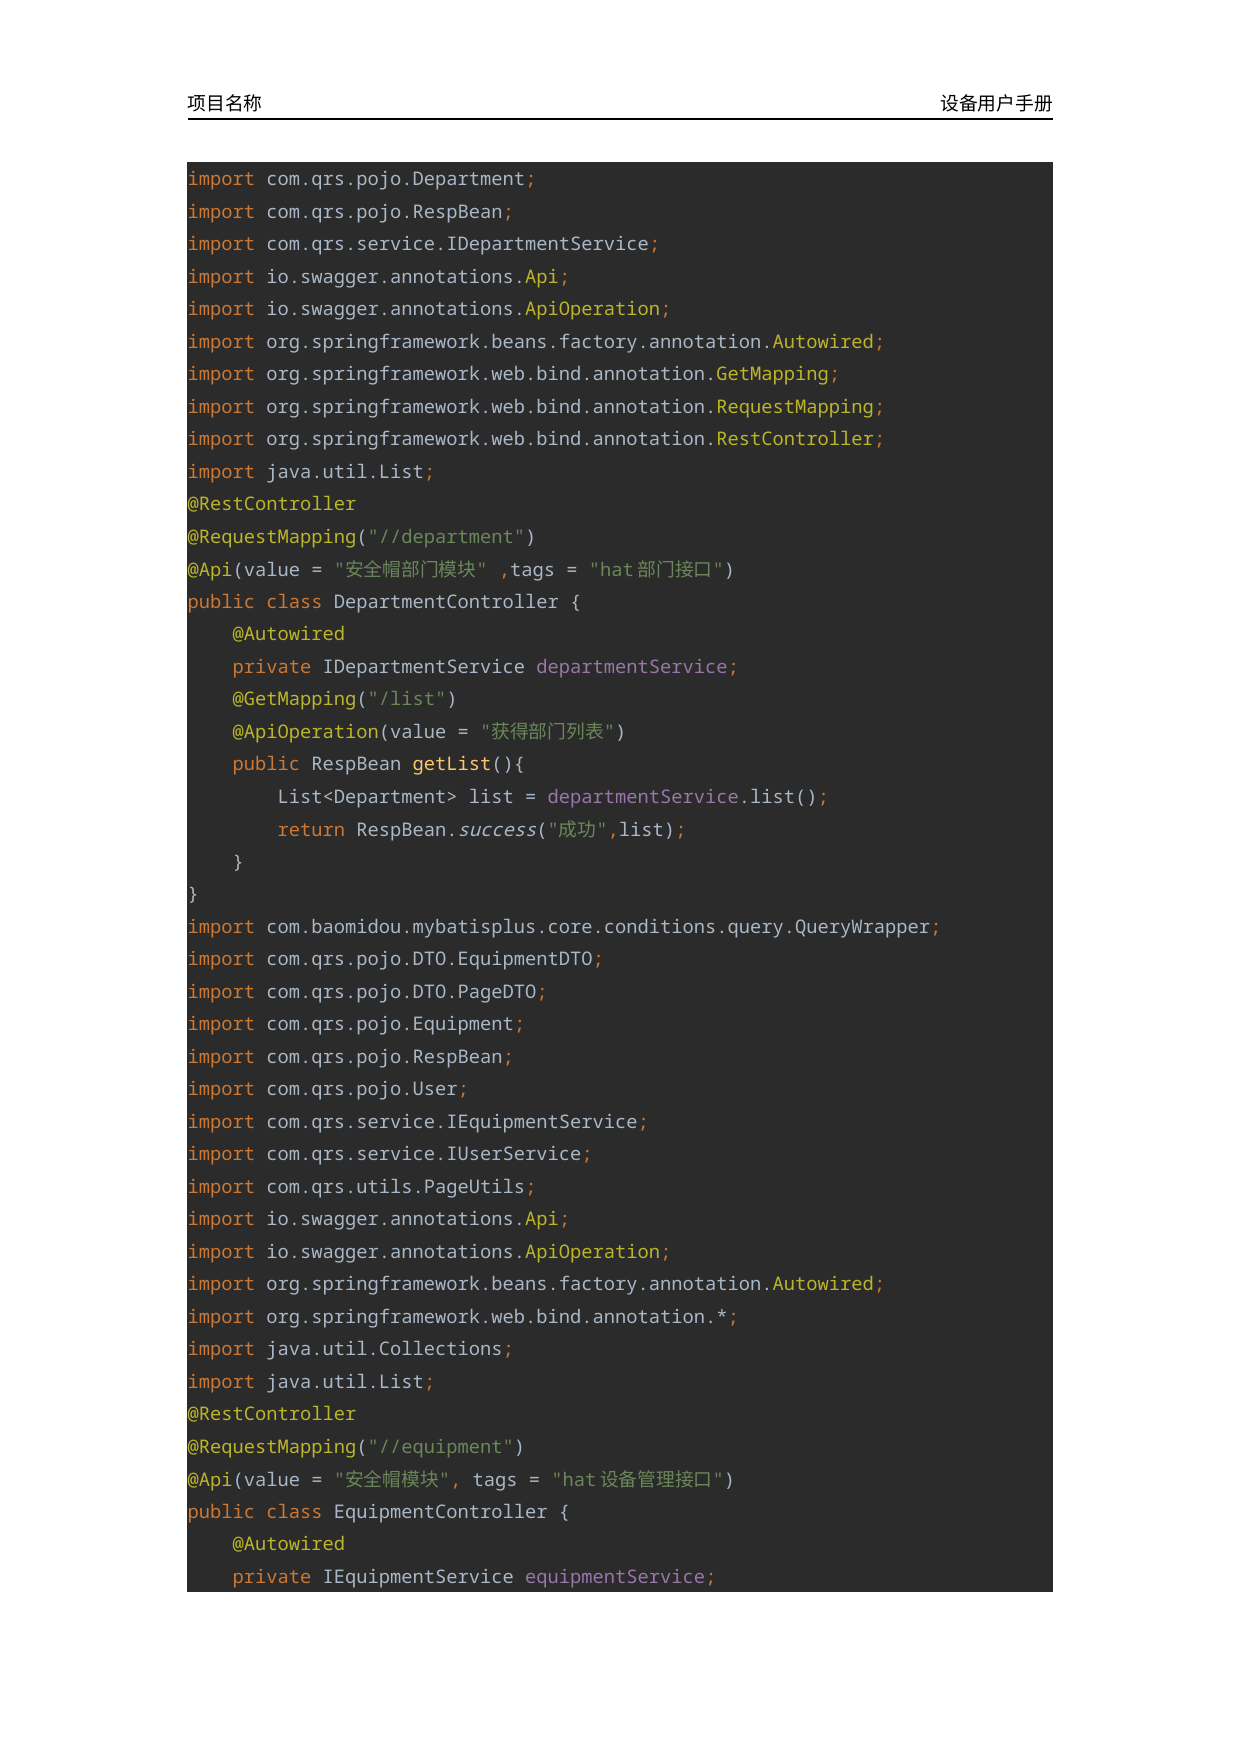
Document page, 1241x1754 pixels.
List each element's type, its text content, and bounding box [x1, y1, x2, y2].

text import com.qrs.pojo.Department; import com.qrs.pojo.RespBean; import com.qrs.service.IDepartmentService; import io.swagger.annotations.Api; import io.swagger.annotations.ApiOperation; import org.springframework.beans.factory.annotation.Autowired; import org.springframework.web.bind.annotation.GetMapping; import org.springframework.web.bind.annotation.RequestMapping; import org.springframework.web.bind.annotation.RestController; import java.util.List; @RestController @RequestMapping("//department") @Api(value = "安全帽部门模块" ,tags = "hat部门接口") public class DepartmentController { @Autowired private IDepartmentService departmentService; @GetMapping("/list") @ApiOperation(value = "获得部门列表") public RespBean getList(){ List<Department> list = departmentService.list(); return RespBean.success("成功",list); } } [187, 162, 1053, 909]
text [187, 909, 1053, 1592]
